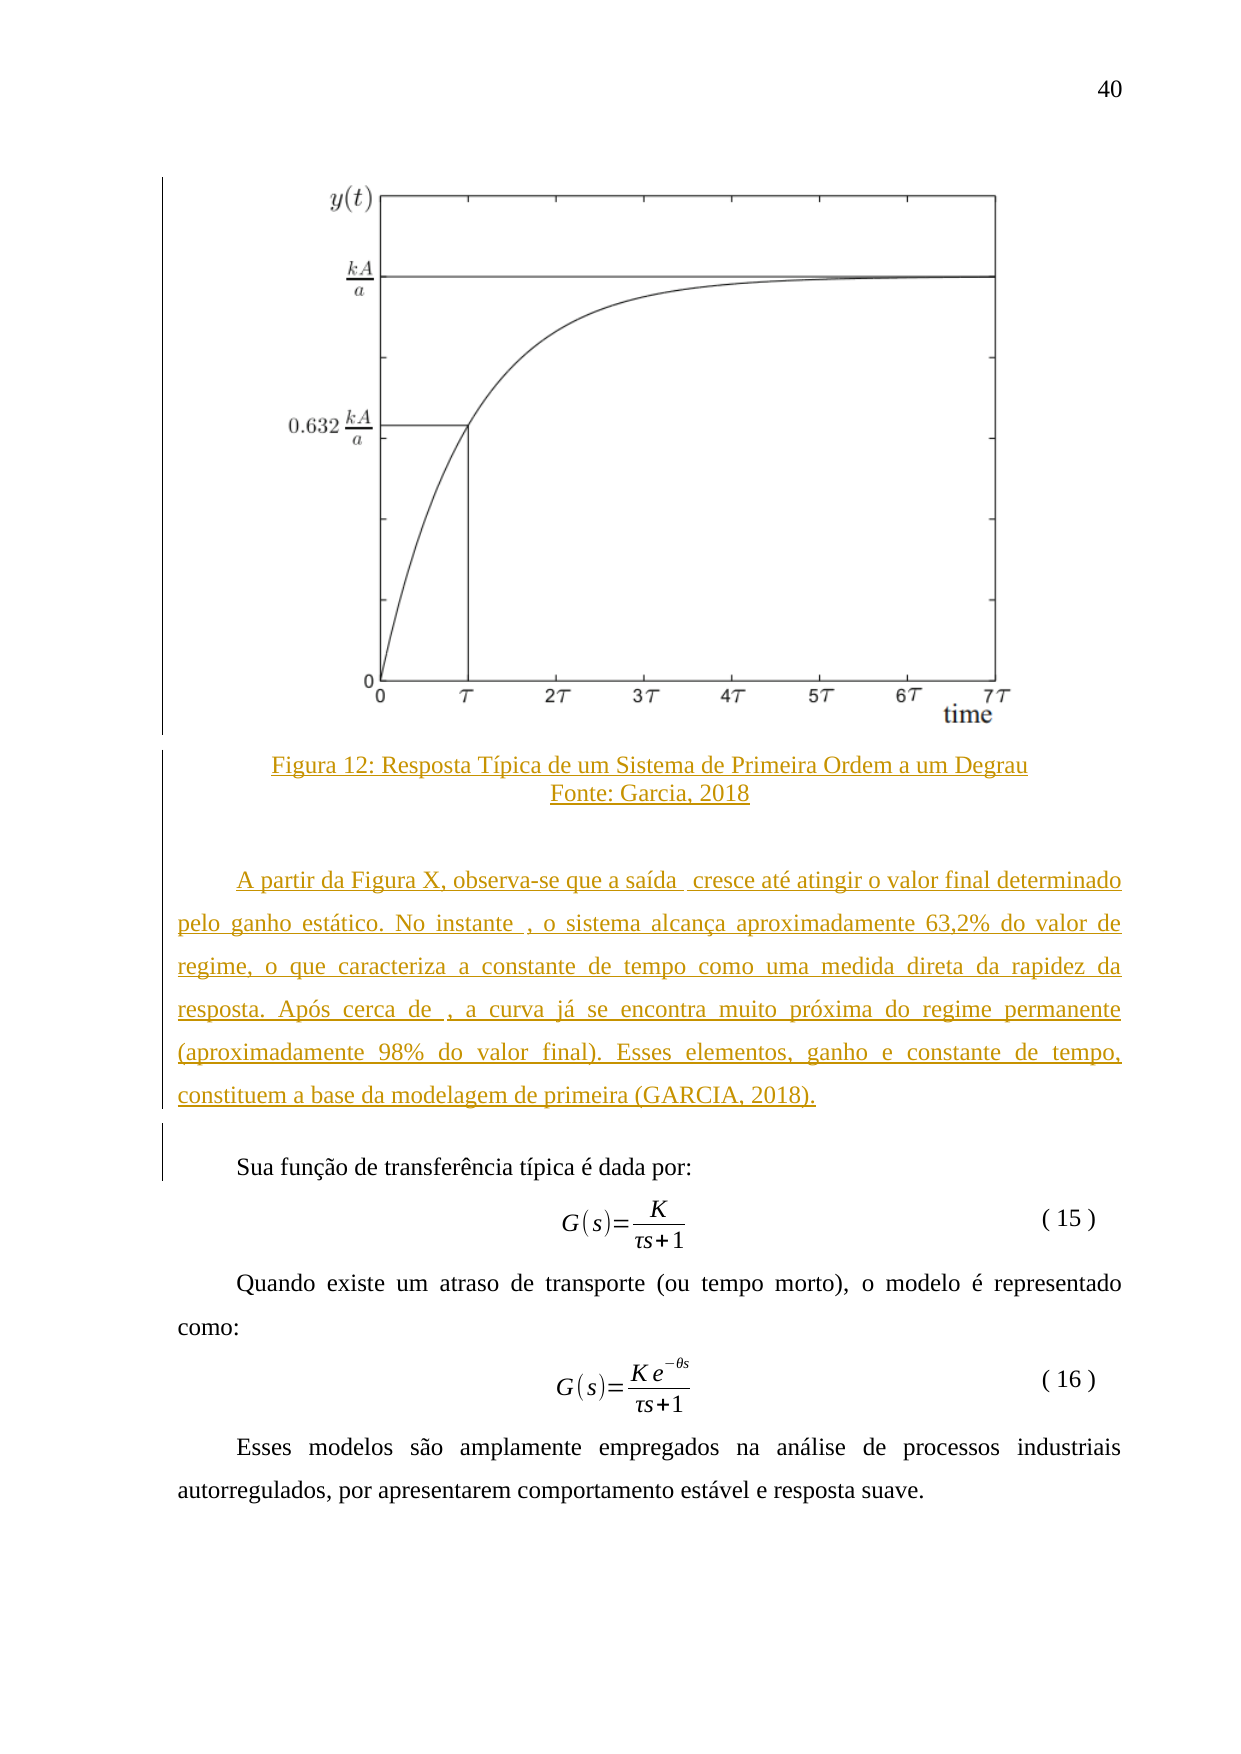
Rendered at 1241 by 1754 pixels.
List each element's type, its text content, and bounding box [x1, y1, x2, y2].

text 11 [177, 750, 1122, 778]
picture [273, 177, 1026, 736]
text Sua função de transferência típica é dada por: [177, 1152, 1122, 1181]
table_header [993, 1195, 1104, 1268]
table_header [195, 1195, 993, 1268]
text Esses modelos são amplamente empregados na análise de processos industriais autorregulados, por apresentarem comportamento estável e resposta suave. [177, 1432, 1122, 1503]
text Quando existe um atraso de transporte (ou tempo morto), o modelo é representado como: [177, 1268, 1122, 1340]
table_header [195, 1355, 993, 1432]
table_header [993, 1355, 1104, 1432]
